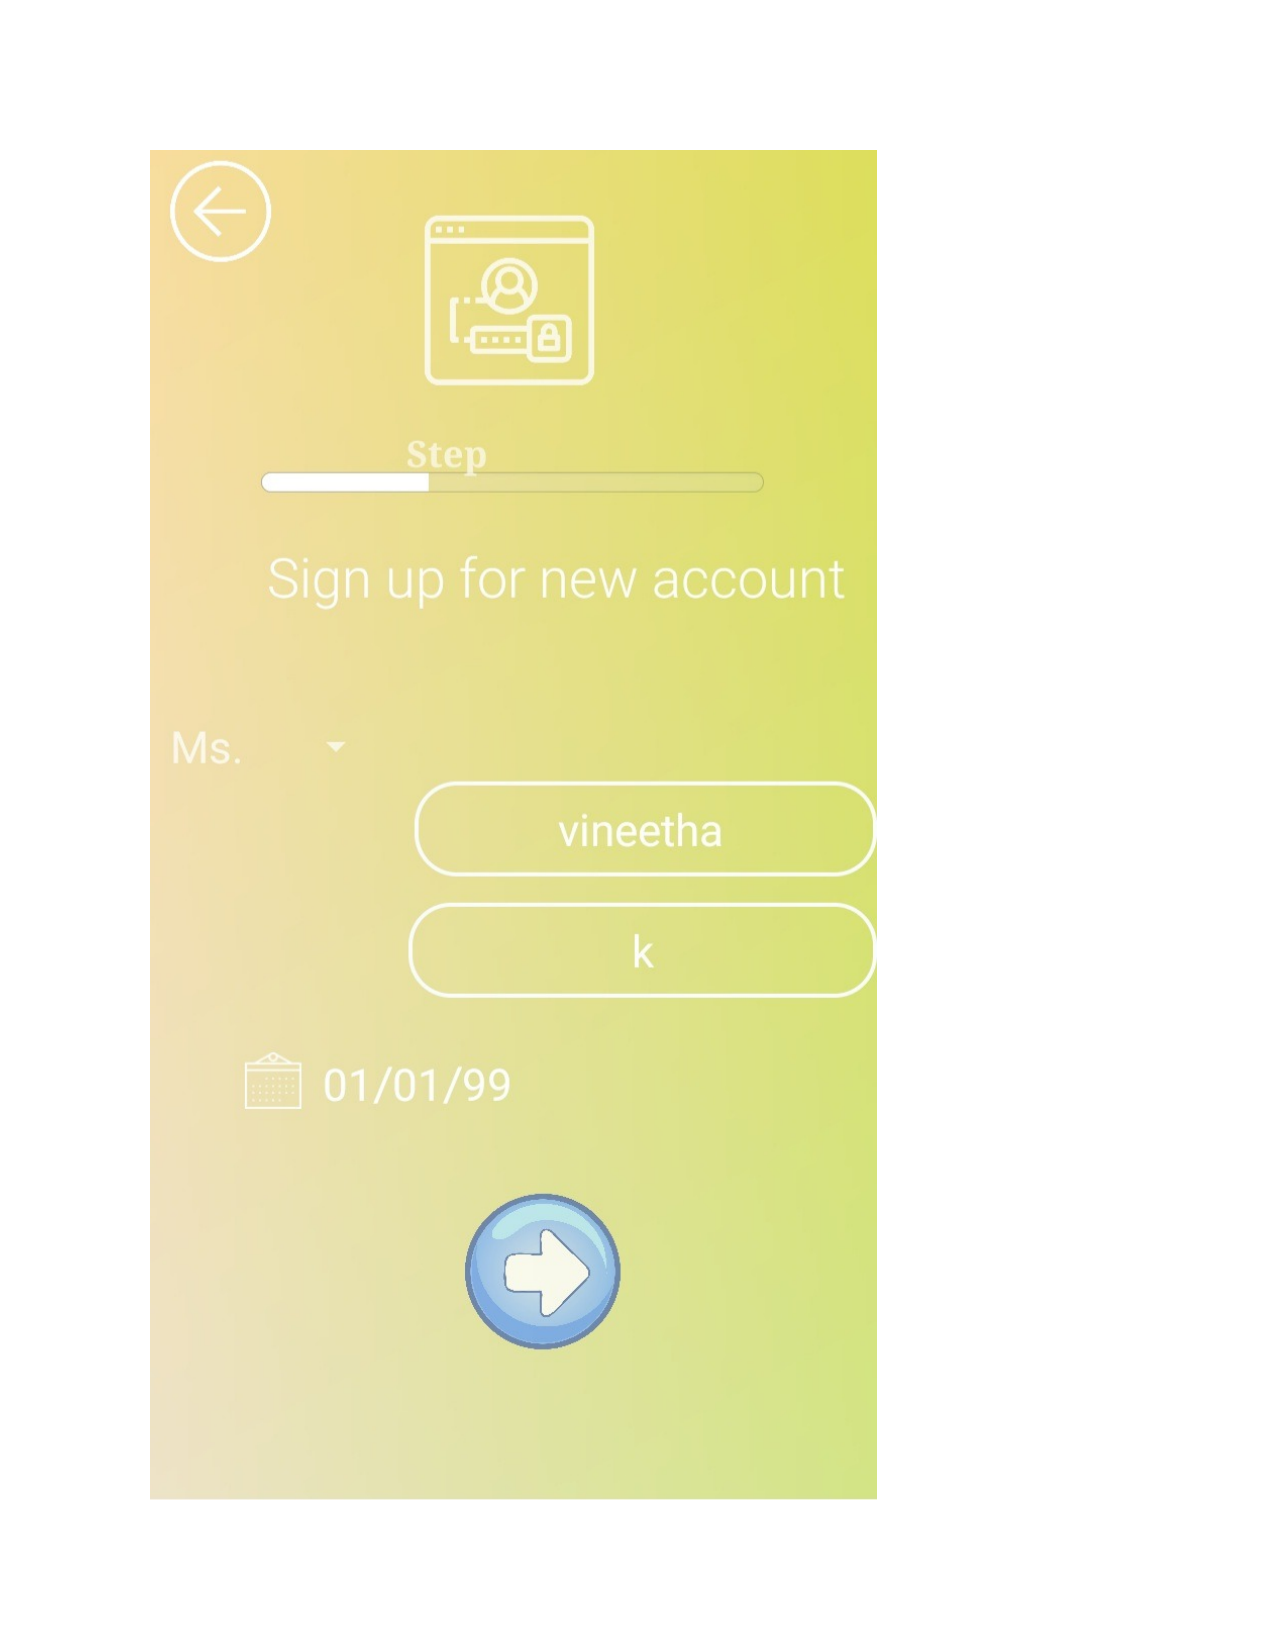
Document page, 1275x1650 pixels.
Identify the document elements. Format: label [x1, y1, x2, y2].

picture [150, 150, 877, 1500]
